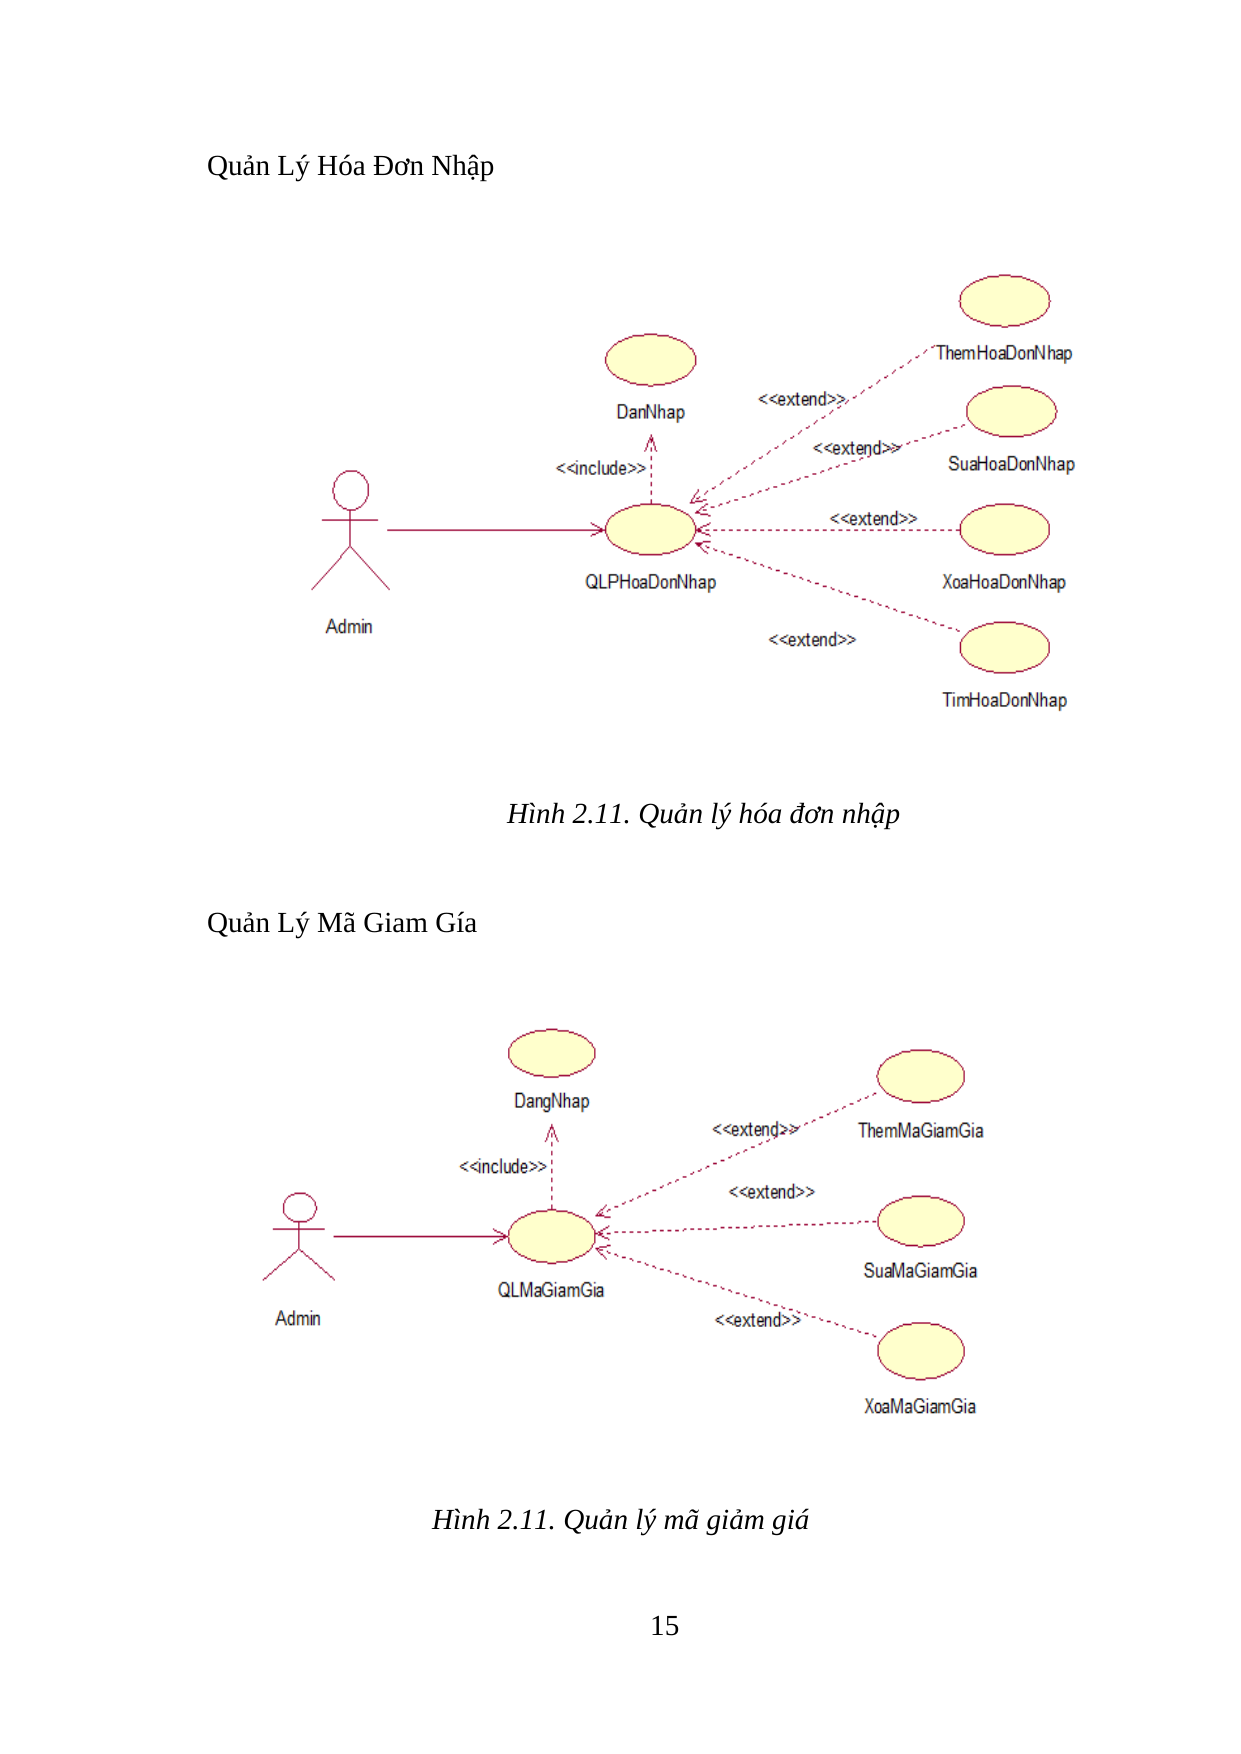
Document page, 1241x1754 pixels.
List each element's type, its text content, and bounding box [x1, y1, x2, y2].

picture [206, 1014, 1123, 1482]
text Quản Lý Hóa Đơn Nhập [207, 148, 1122, 181]
picture [206, 256, 1123, 776]
text Hình 2.11. Quản lý mã giảm giá [432, 1502, 1122, 1536]
text Quản Lý Mã Giam Gía [207, 905, 1122, 939]
text Hình 2.11. Quản lý hóa đơn nhập [432, 796, 1122, 830]
